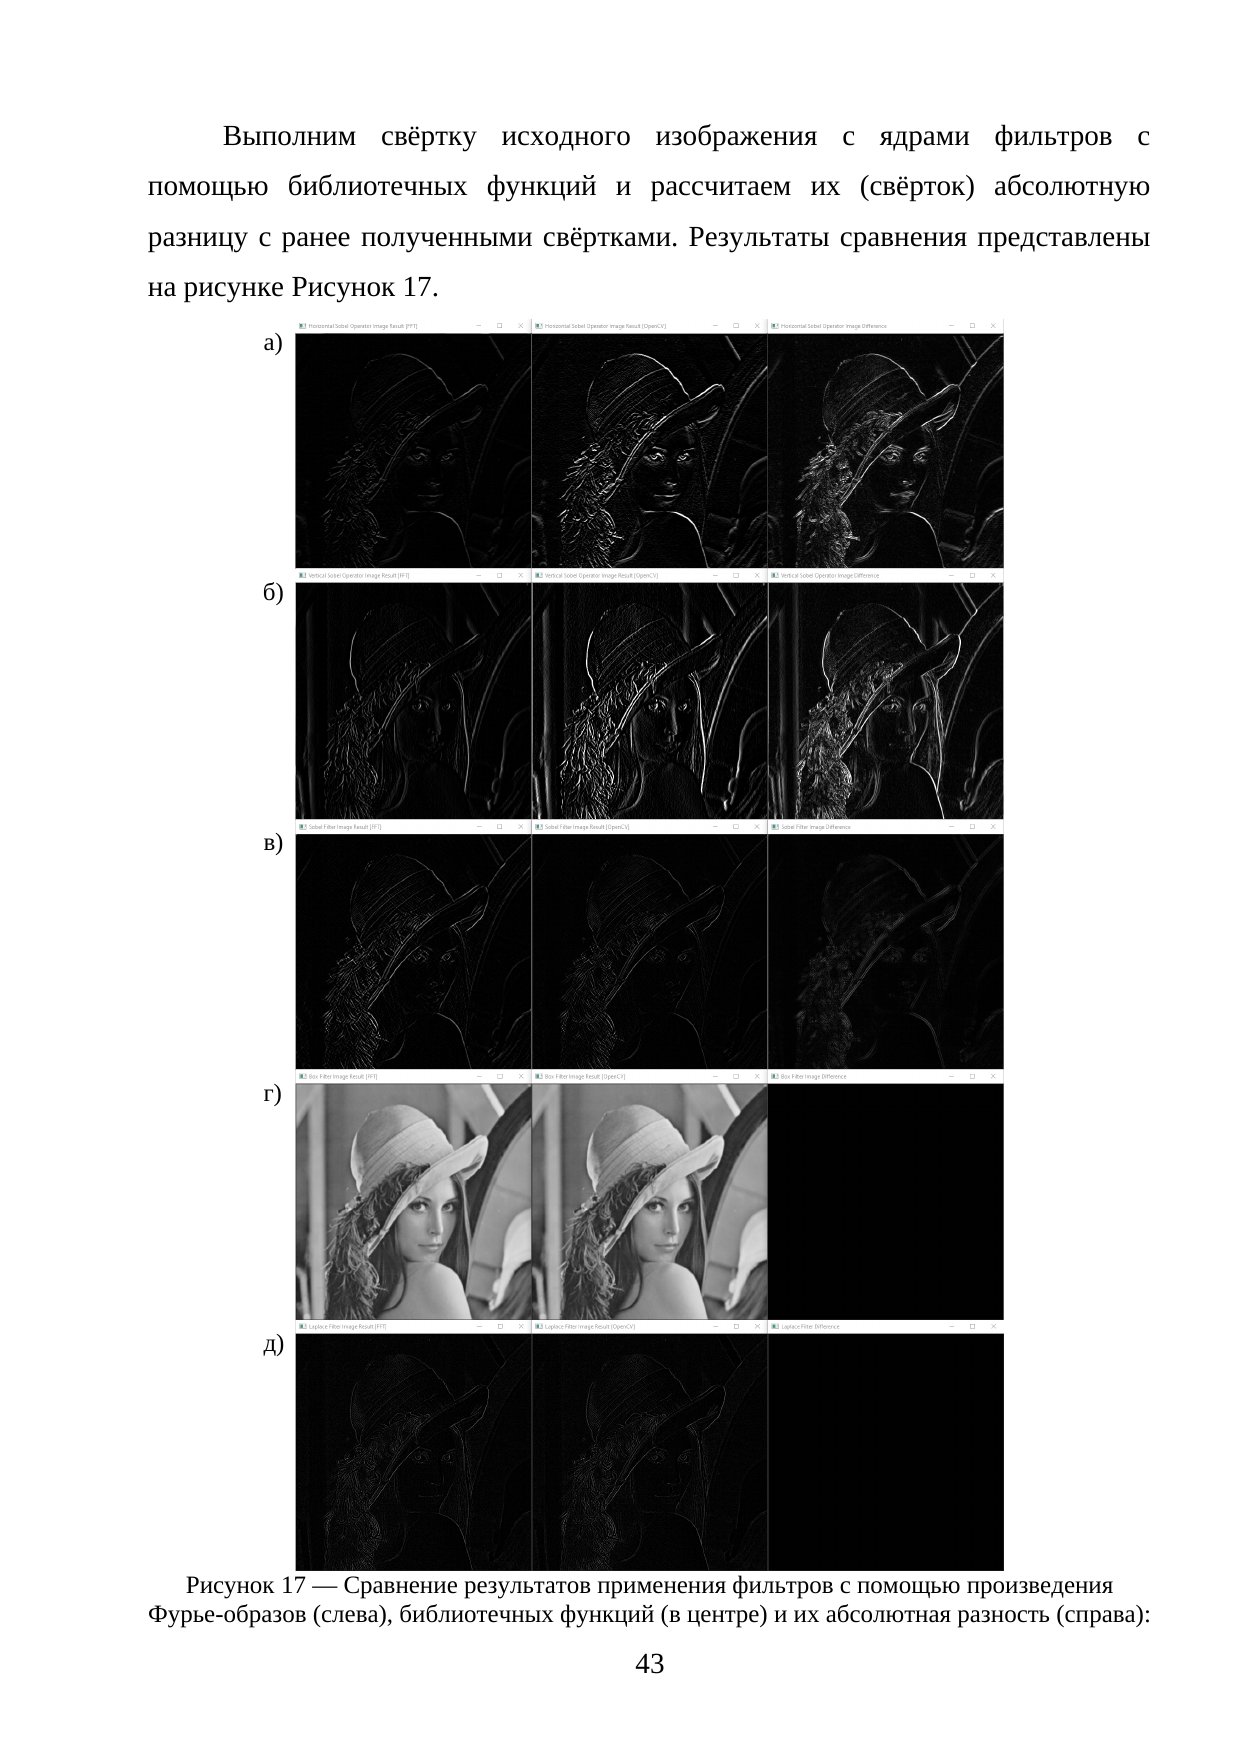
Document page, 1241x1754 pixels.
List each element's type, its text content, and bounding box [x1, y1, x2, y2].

picture [295, 319, 1004, 1571]
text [148, 1570, 1152, 1628]
text Выполним свёртку исходного изображения с ядрами фильтров с помощью библиотечных функций и рассчитаем их (свёрток) абсолютную разницу с ранее полученными свёртками. Результаты сравнения представлены на рисунке 17. [148, 118, 1152, 303]
